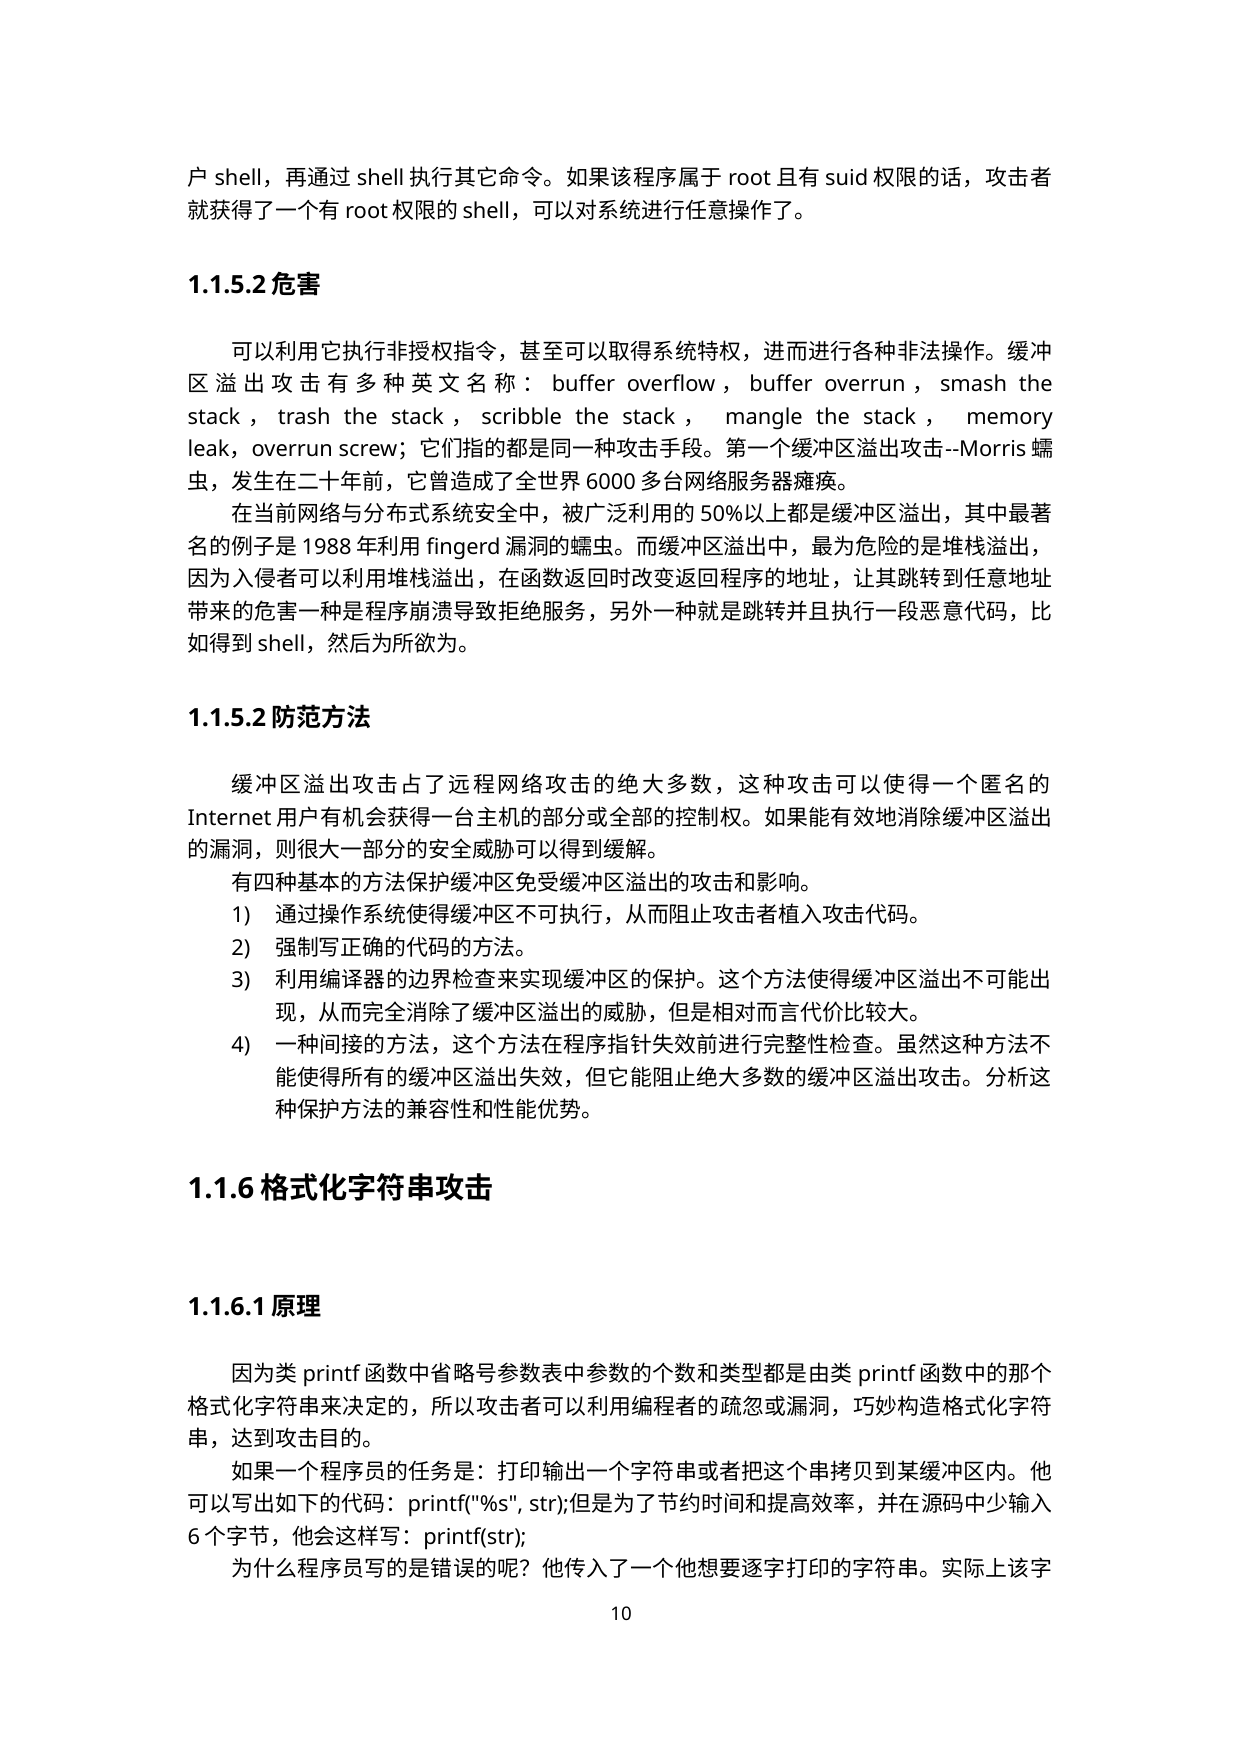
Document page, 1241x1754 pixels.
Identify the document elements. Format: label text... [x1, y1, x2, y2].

subtitle 1.1.5.2危害 [187, 250, 1053, 315]
text 因为类printf函数中省略号参数表中参数的个数和类型都是由类printf函数中的那个格式化字符串来决定的，所以攻击者可以利用编程者的疏忽或漏洞，巧妙构造格式化字符串，达到攻击目的。 [187, 1356, 1053, 1453]
text 缓冲区溢出攻击占了远程网络攻击的绝大多数，这种攻击可以使得一个匿名的Internet用户有机会获得一台主机的部分或全部的控制权。如果能有效地消除缓冲区溢出的漏洞，则很大一部分的安全威胁可以得到缓解。 [187, 767, 1053, 864]
text 在当前网络与分布式系统安全中，被广泛利用的50%以上都是缓冲区溢出，其中最著名的例子是1988年利用fingerd漏洞的蠕虫。而缓冲区溢出中，最为危险的是堆栈溢出，因为入侵者可以利用堆栈溢出，在函数返回时改变返回程序的地址，让其跳转到任意地址，带来的危害一种是程序崩溃导致拒绝服务，另外一种就是跳转并且执行一段恶意代码，比如得到shell，然后为所欲为。 [187, 496, 1053, 658]
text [187, 1551, 1053, 1583]
text 有四种基本的方法保护缓冲区免受缓冲区溢出的攻击和影响。 [187, 864, 1053, 897]
list 强制写正确的代码的方法。 [231, 929, 1053, 962]
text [187, 160, 1053, 225]
subtitle 1.1.6格式化字符串攻击 [187, 1153, 1053, 1218]
subtitle 1.1.5.2防范方法 [187, 683, 1053, 748]
list 利用编译器的边界检查来实现缓冲区的保护。这个方法使得缓冲区溢出不可能出现，从而完全消除了缓冲区溢出的威胁，但是相对而言代价比较大。 [231, 962, 1053, 1027]
text 可以利用它执行非授权指令，甚至可以取得系统特权，进而进行各种非法操作。缓冲区溢出攻击有多种英文名称：buffer overflow，buffer overrun，smash the stack，trash the stack，scribble the stack， mangle the stack， memory leak，overrun screw；它们指的都是同一种攻击手段。第一个缓冲区溢出攻击--Morris蠕虫，发生在二十年前，它曾造成了全世界6000多台网络服务器瘫痪。 [187, 333, 1053, 496]
text 如果一个程序员的任务是：打印输出一个字符串或者把这个串拷贝到某缓冲区内。他可以写出如下的代码：printf("%s", str);但是为了节约时间和提高效率，并在源码中少输入6个字节，他会这样写：printf(str); [187, 1453, 1053, 1551]
list 通过操作系统使得缓冲区不可执行，从而阻止攻击者植入攻击代码。 [231, 897, 1053, 929]
list 一种间接的方法，这个方法在程序指针失效前进行完整性检查。虽然这种方法不能使得所有的缓冲区溢出失效，但它能阻止绝大多数的缓冲区溢出攻击。分析这种保护方法的兼容性和性能优势。 [231, 1027, 1053, 1124]
subtitle 1.1.6.1原理 [187, 1272, 1053, 1337]
